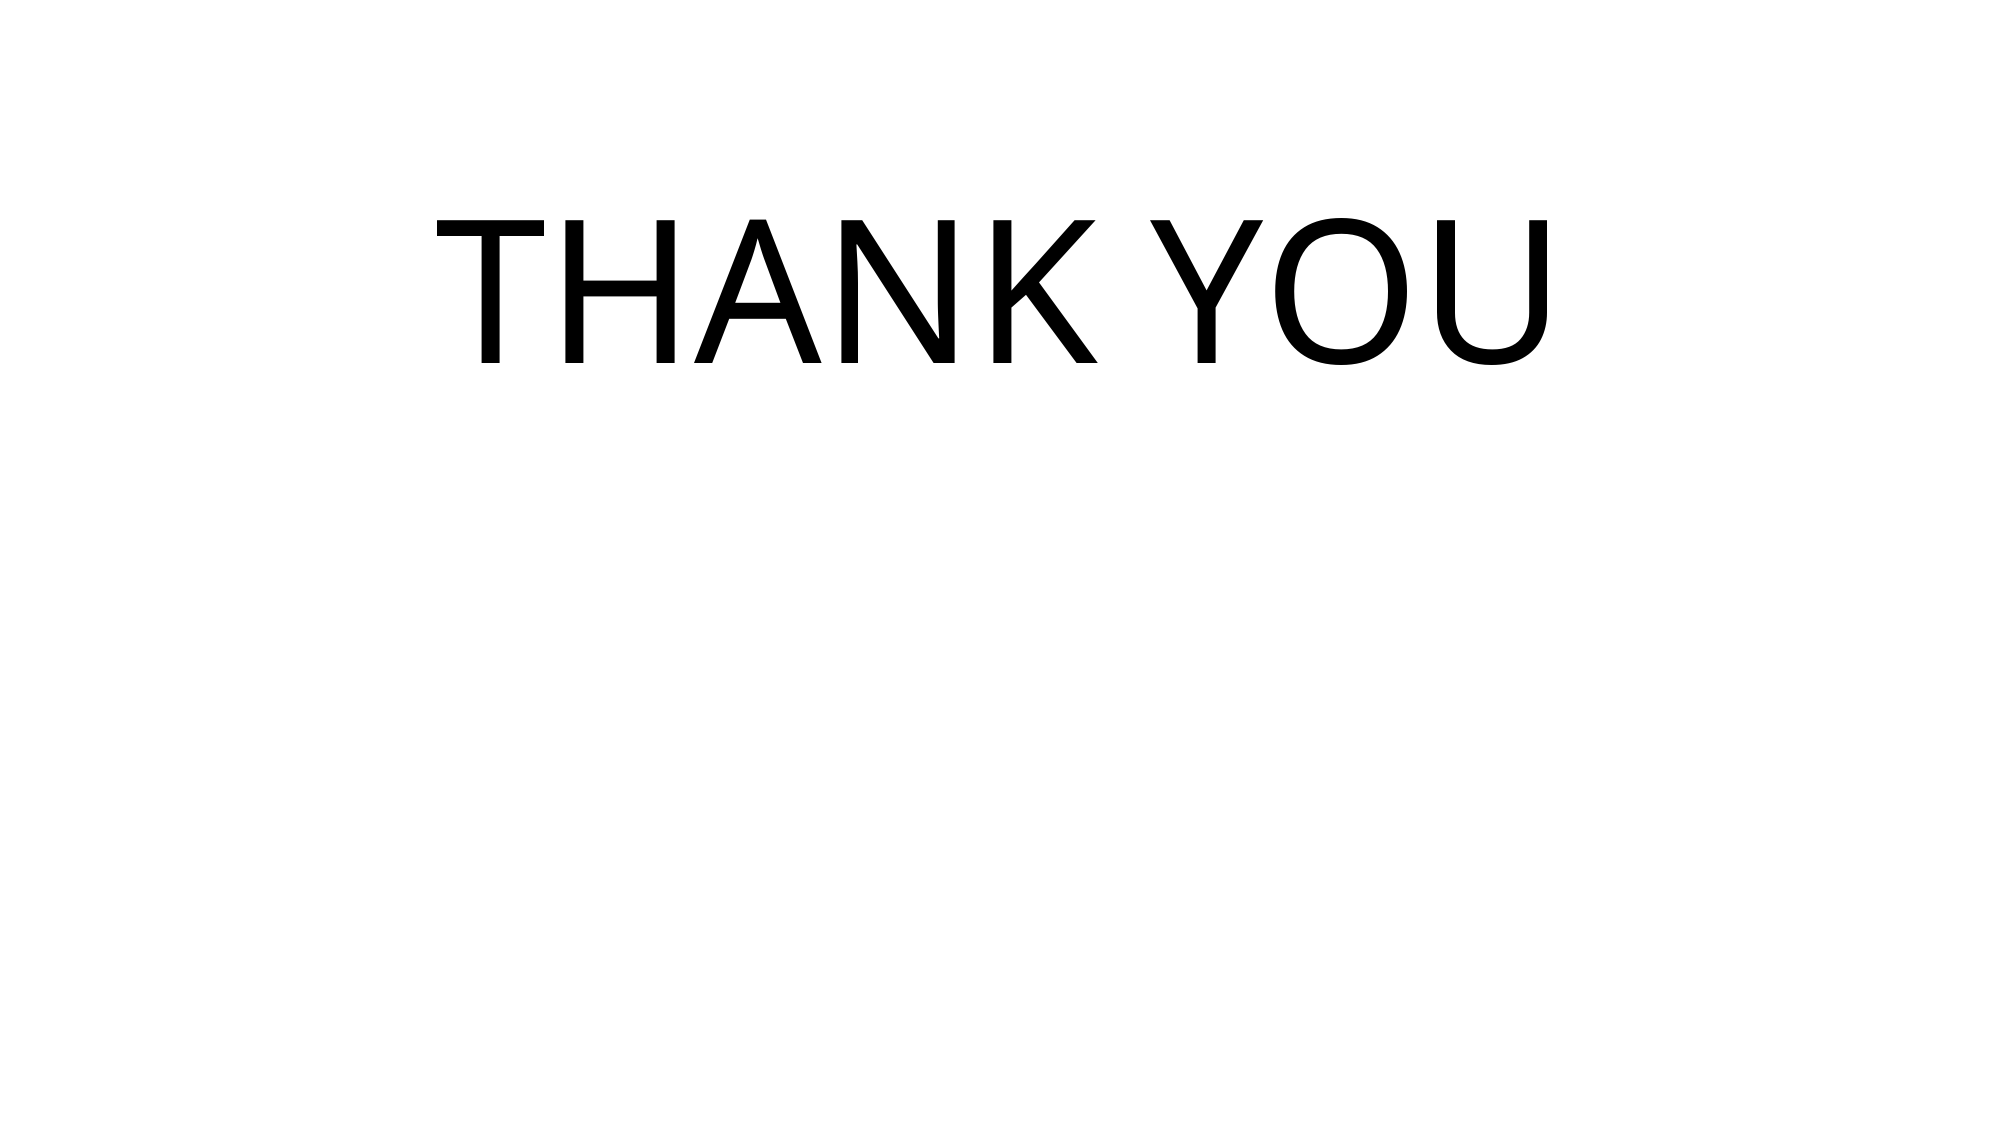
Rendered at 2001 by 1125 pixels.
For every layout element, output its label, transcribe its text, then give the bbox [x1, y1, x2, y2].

text THANK YOU [435, 150, 1942, 422]
